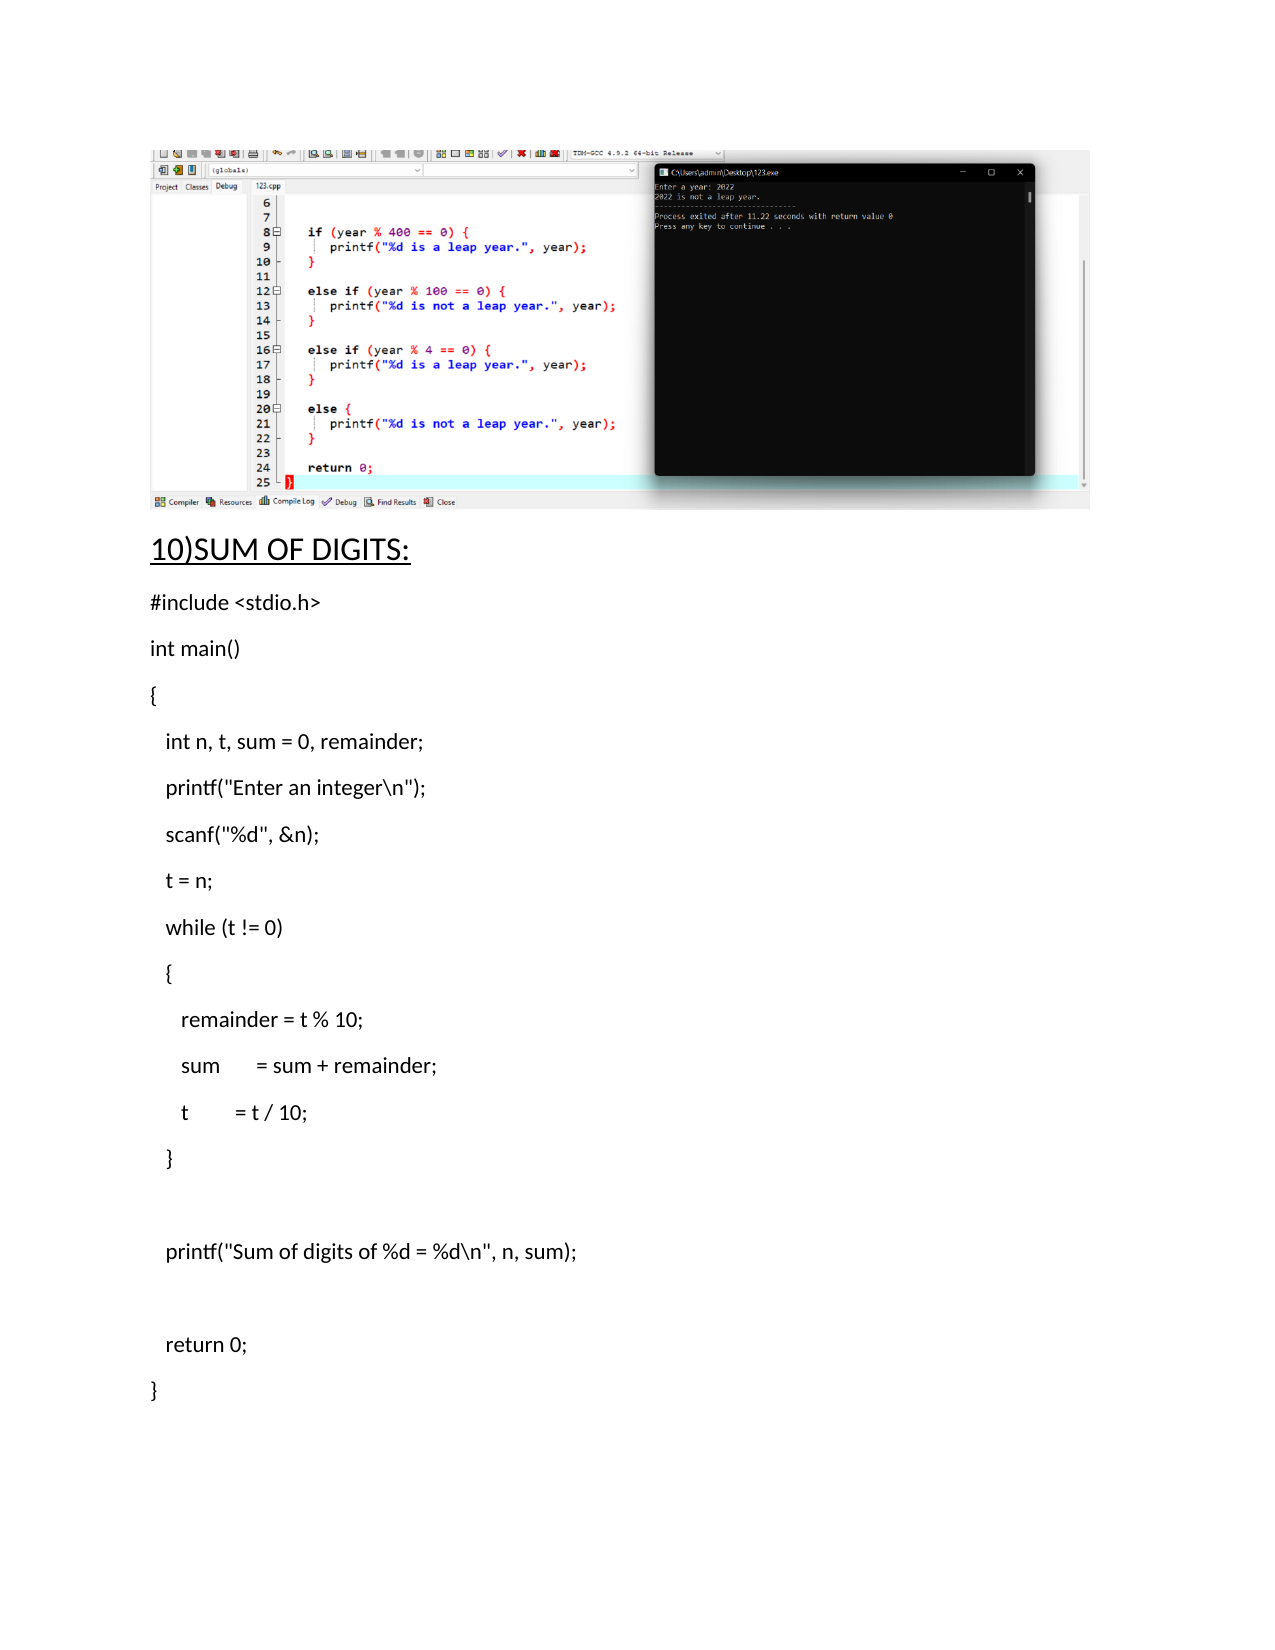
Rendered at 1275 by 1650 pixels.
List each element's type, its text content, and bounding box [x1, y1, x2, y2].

text int main() [150, 634, 1125, 662]
text remainder = t % 10; [150, 1005, 1125, 1033]
text int n, t, sum = 0, remainder; [150, 727, 1125, 755]
text t = n; [150, 866, 1125, 894]
text t = t / 10; [150, 1098, 1125, 1126]
text return 0; [150, 1330, 1125, 1358]
picture [150, 150, 1090, 510]
text printf("Enter an integer\n"); [150, 773, 1125, 802]
text while (t != 0) [150, 913, 1125, 941]
text { [150, 959, 1125, 987]
text } [150, 1376, 1125, 1404]
text } [150, 1144, 1125, 1172]
text scanf("%d", &n); [150, 820, 1125, 848]
text #include <stdio.h> [150, 588, 1125, 616]
text { [150, 681, 1125, 709]
text printf("Sum of digits of %d = %d\n", n, sum); [150, 1237, 1125, 1265]
text sum = sum + remainder; [150, 1052, 1125, 1080]
text 10)SUM OF DIGITS: [150, 528, 1125, 569]
